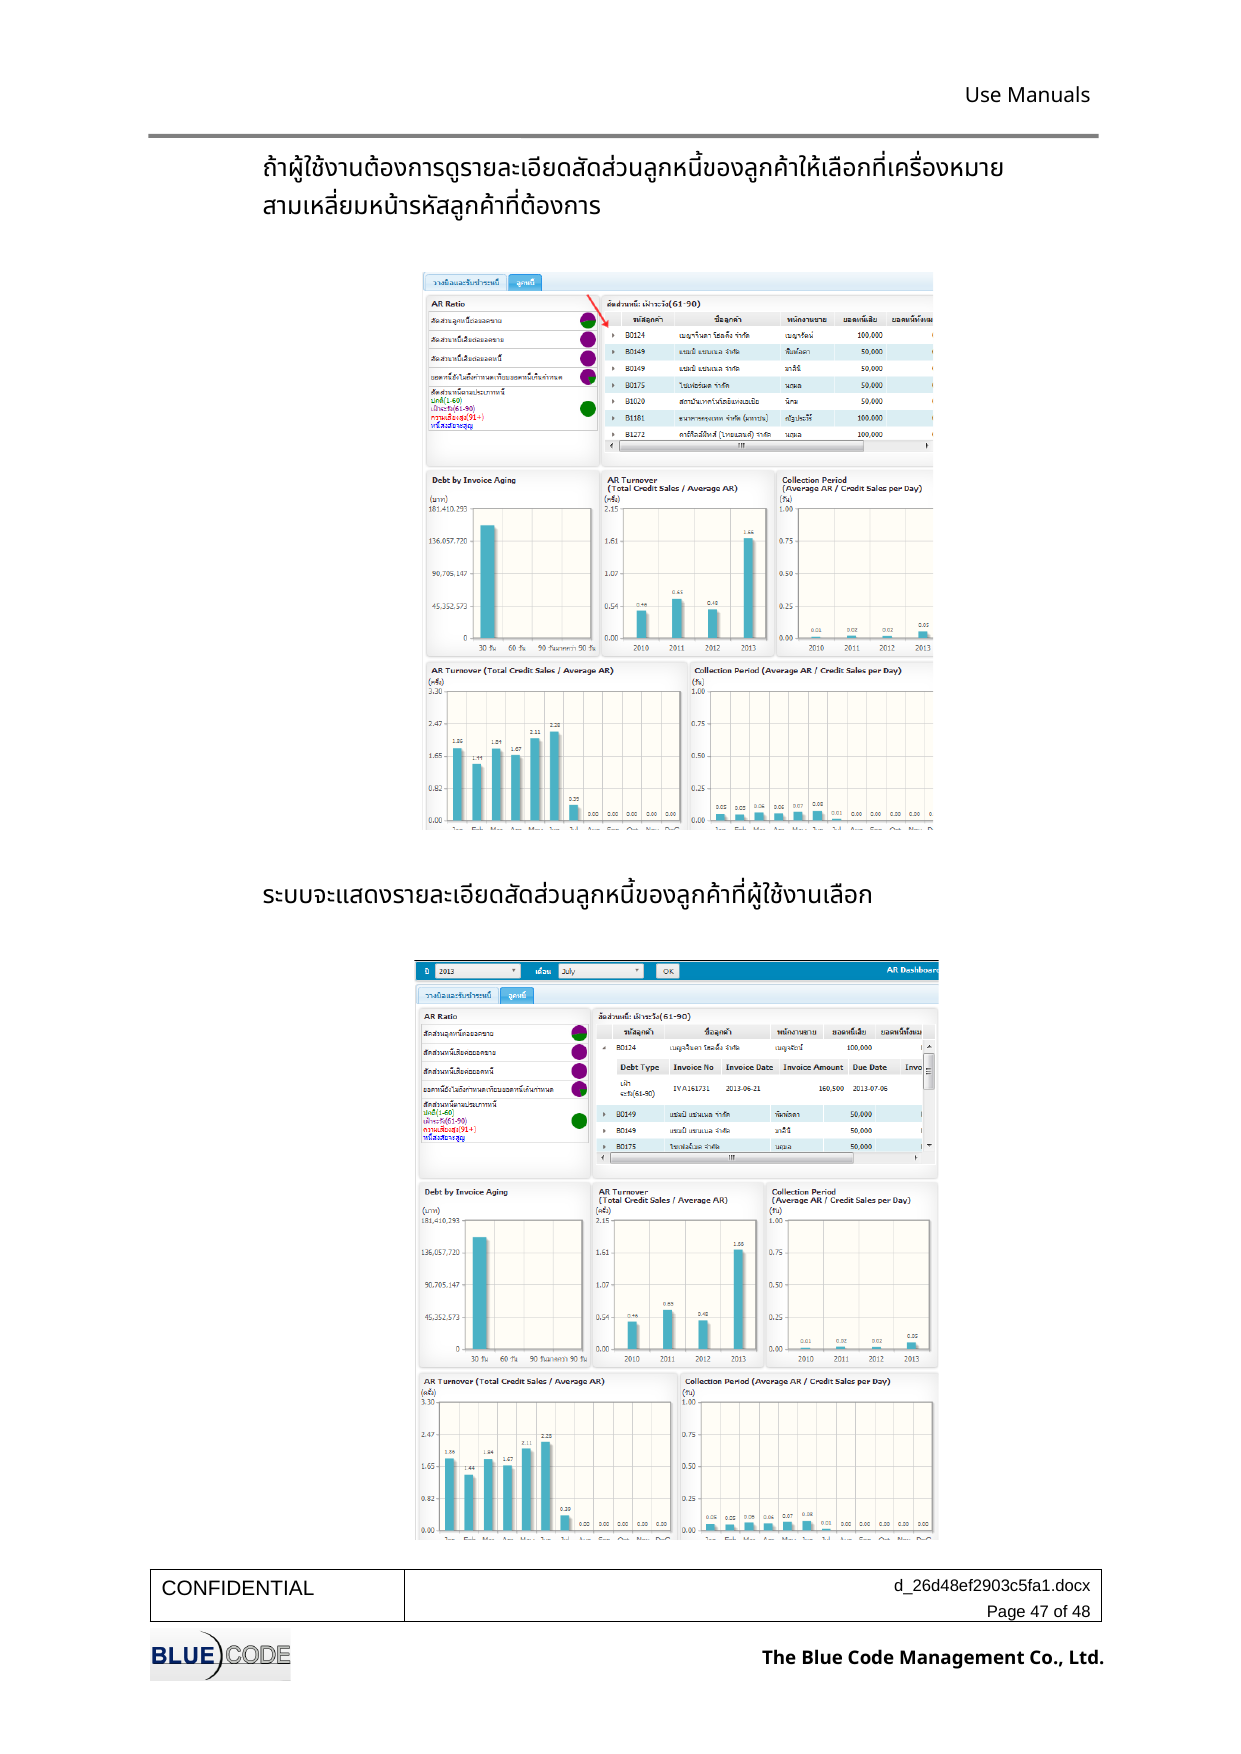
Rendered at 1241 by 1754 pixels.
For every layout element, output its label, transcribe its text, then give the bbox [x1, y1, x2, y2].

picture [436, 964, 520, 978]
picture [150, 1628, 291, 1681]
picture [559, 964, 643, 978]
text ถ้าผู้ใช้งานต้องการดูรายละเอียดสัดส่วนลูกหนี้ของลูกค้าให้เลือกที่เครื่องหมายสามเหลี่ยมหน้ารหัสลูกค้าที่ต้องการ [262, 150, 1090, 226]
picture [657, 964, 679, 978]
picture [414, 960, 939, 1540]
text ระบบจะแสดงรายละเอียดสัดส่วนลูกหนี้ของลูกค้าที่ผู้ใช้งานเลือก [262, 876, 1090, 914]
picture [419, 272, 934, 830]
